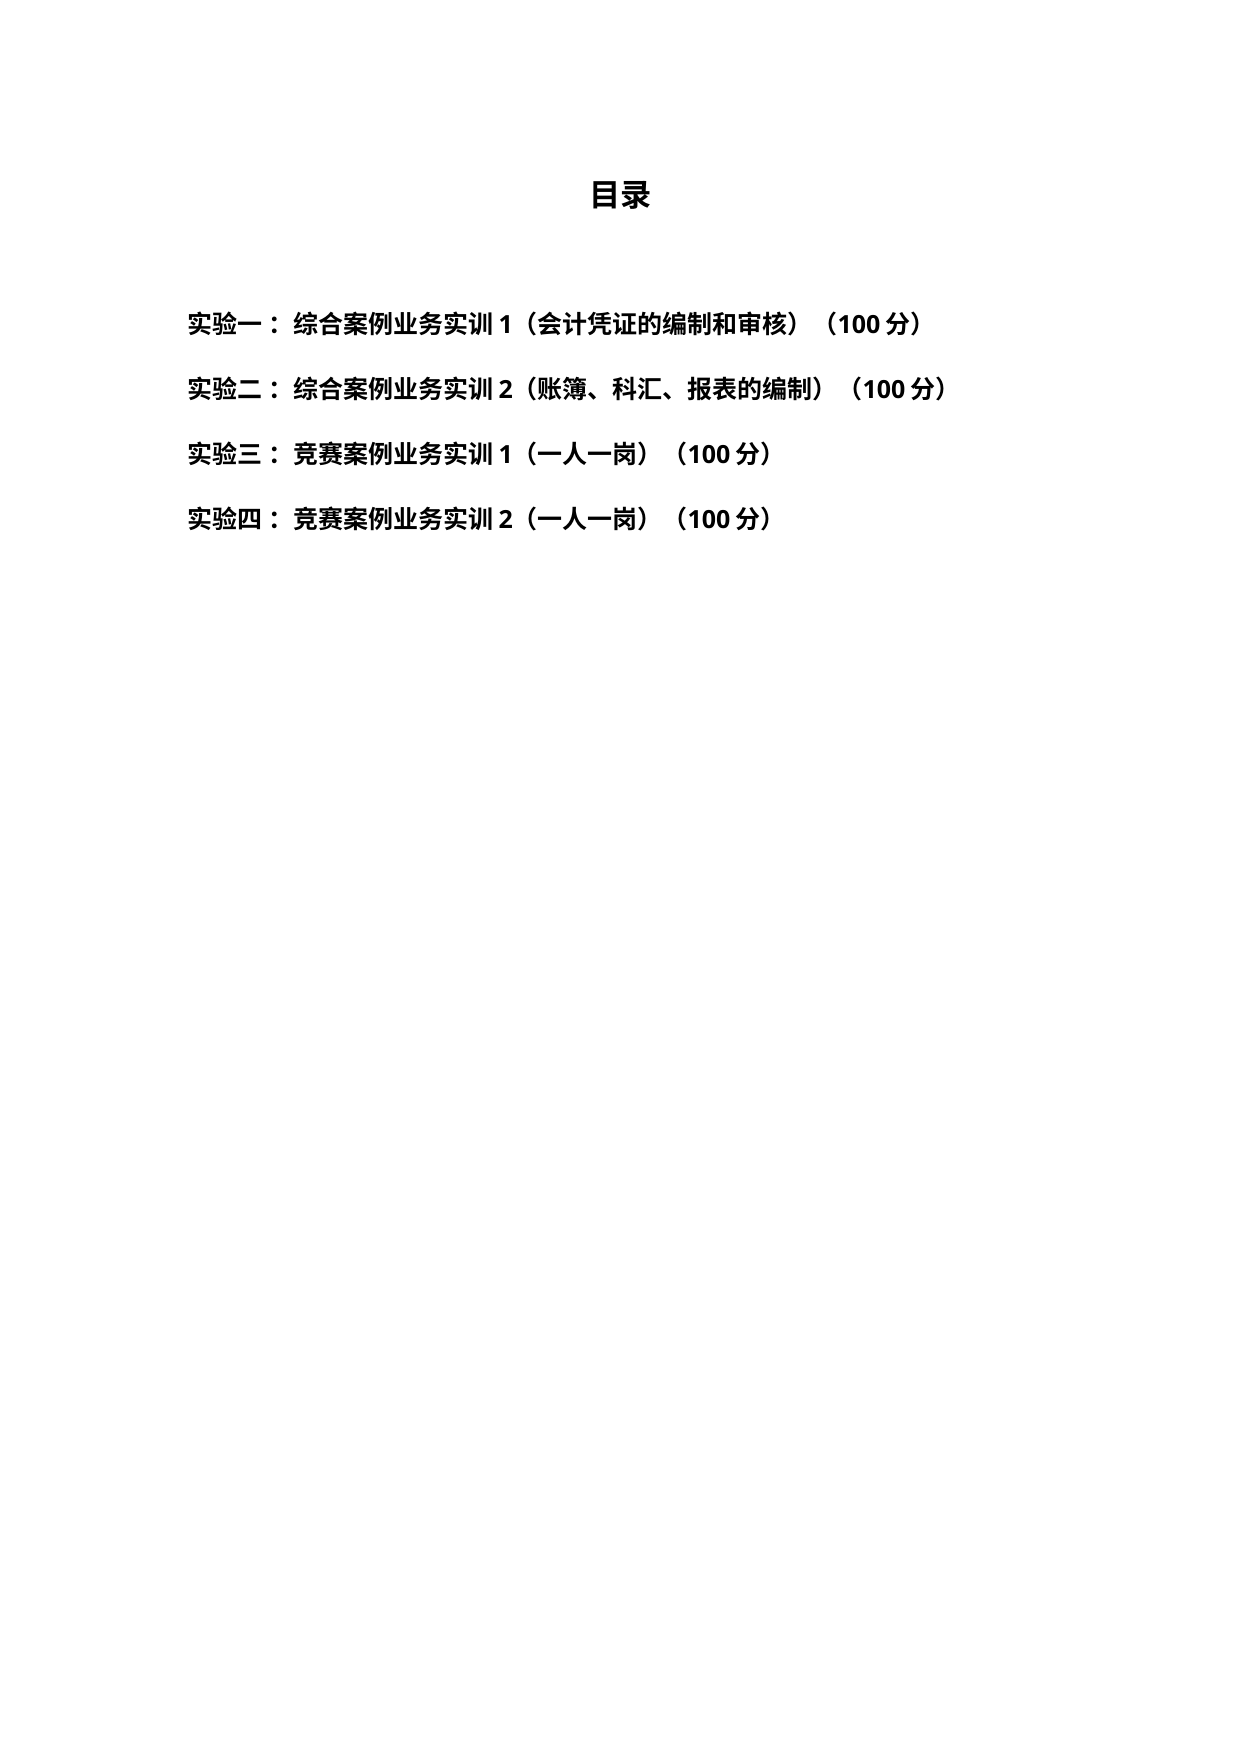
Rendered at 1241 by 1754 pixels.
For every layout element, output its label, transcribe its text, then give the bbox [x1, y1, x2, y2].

text 实验一 ：综合案例业务实训1（会计凭证的编制和审核）（100分） [187, 290, 1053, 355]
text 目录 [187, 160, 1053, 225]
text 实验四 ：竞赛案例业务实训2（一人一岗）（100分） [187, 485, 1053, 550]
text 实验二 ：综合案例业务实训2（账簿、科汇、报表的编制）（100分） [187, 355, 1053, 420]
text 实验三 ：竞赛案例业务实训1（一人一岗）（100分） [187, 420, 1053, 485]
